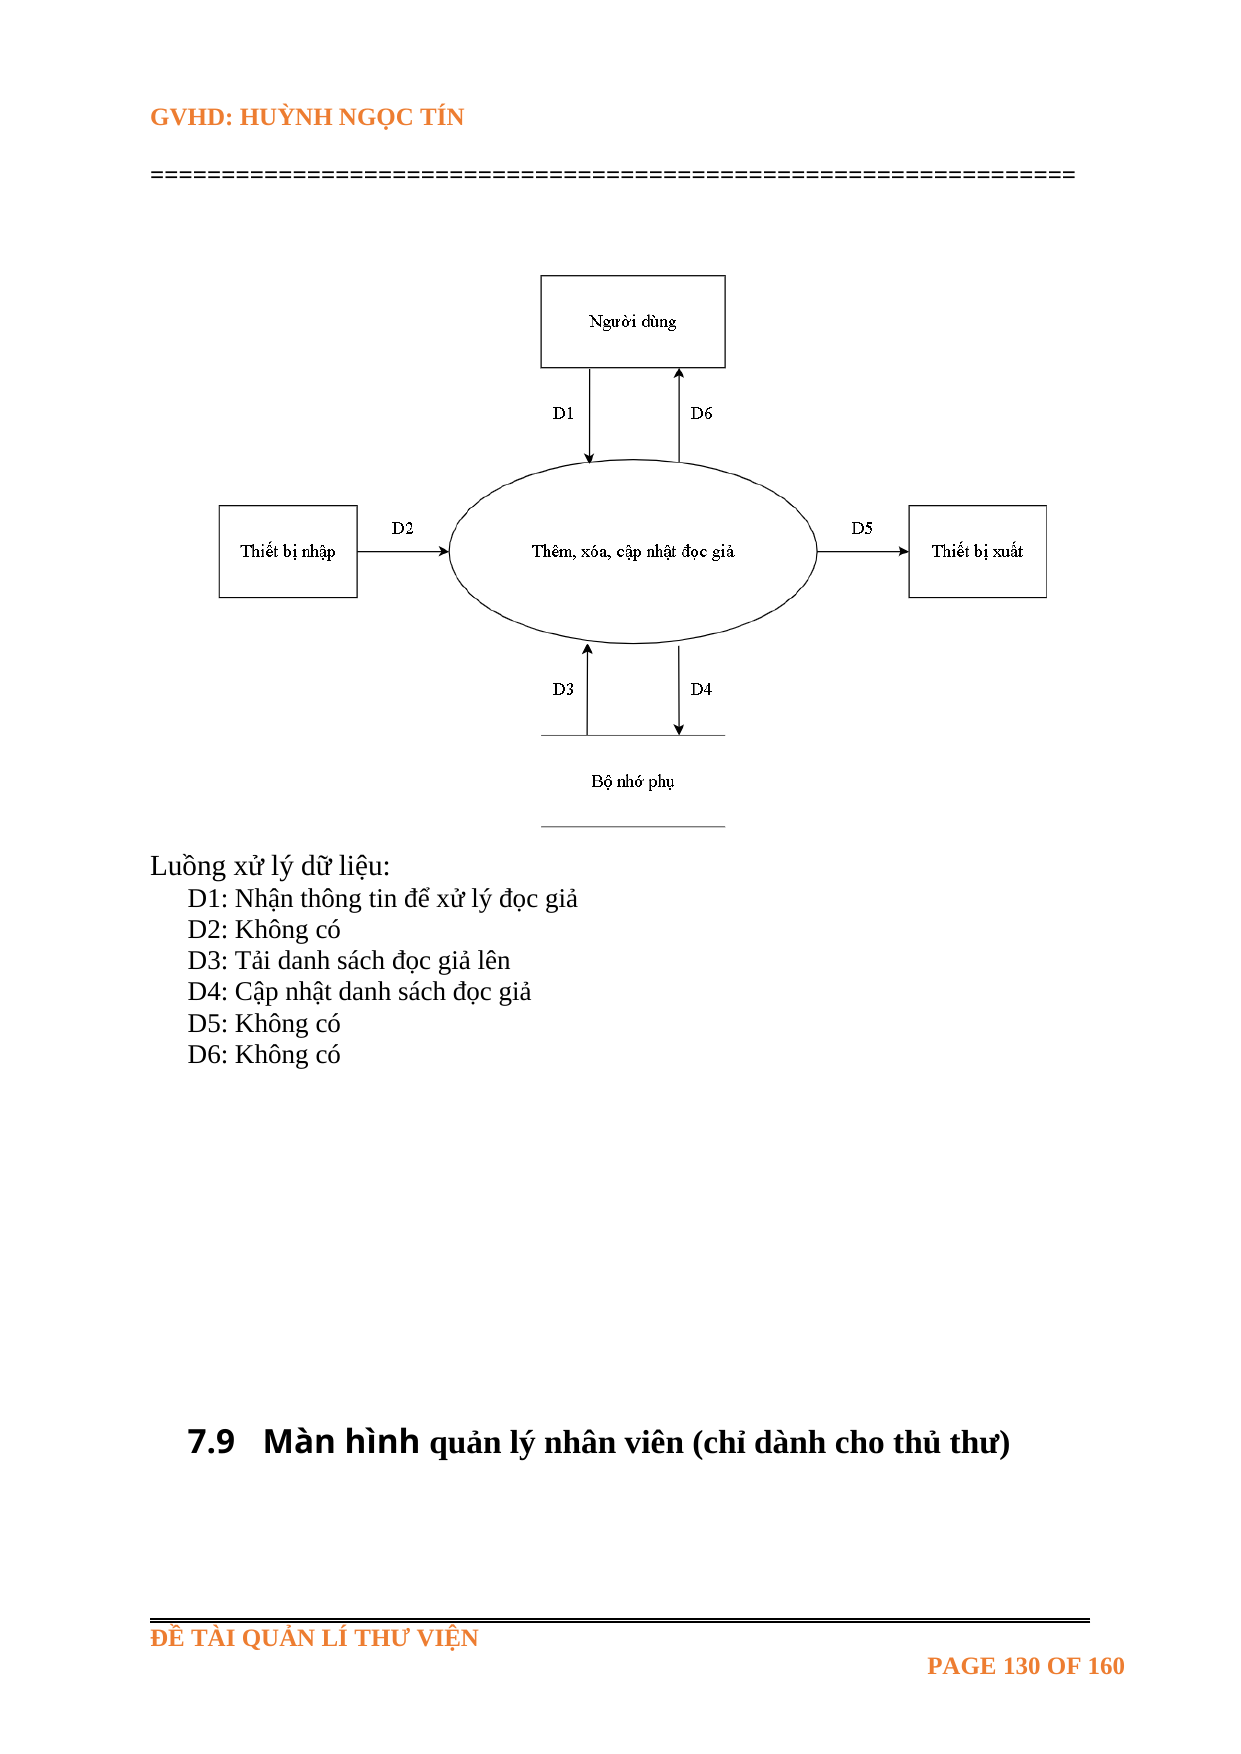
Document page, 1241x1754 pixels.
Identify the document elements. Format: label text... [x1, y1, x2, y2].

text Luồng xử lý dữ liệu: [150, 849, 1090, 882]
subtitle Màn hình quản lý nhân viên (chỉ dành cho thủ thư) [187, 1418, 1087, 1463]
picture [150, 246, 1125, 849]
text D1: Nhận thông tin để xử lý đọc giả D2: Không có D3: Tải danh sách đọc giả lên D4: Cập nhật danh sách đọc giả D5: Không có D6: Không có [187, 882, 1090, 1069]
